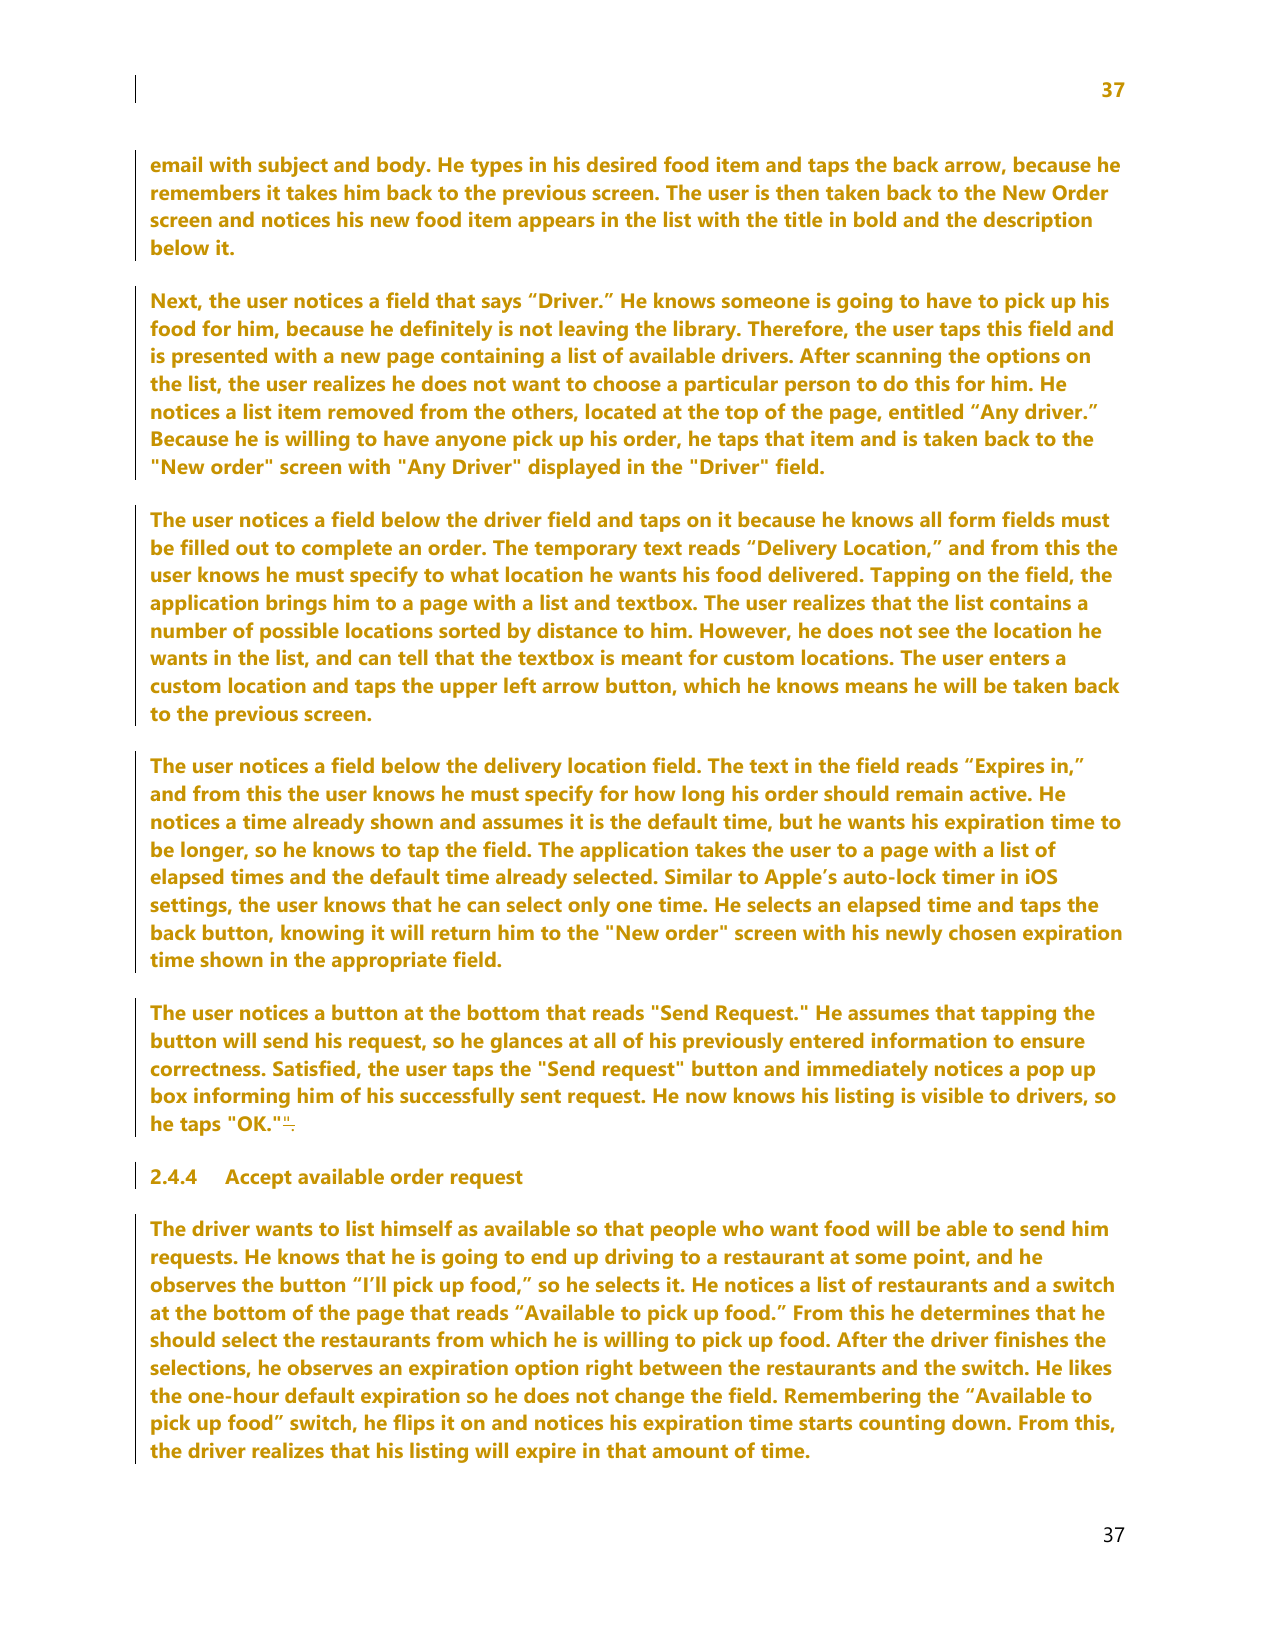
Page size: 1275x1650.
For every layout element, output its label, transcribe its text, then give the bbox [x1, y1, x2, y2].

text The driver wants to list himself as available so that people who want food will be able to send him requests. He knows that he is going to end up driving to a restaurant at some point, and he observes the button “I’ll pick up food,” so he selects it. He notices a list of restaurants and a switch at the bottom of the page that reads “Available to pick up food.” From this he determines that he should select the restaurants from which he is willing to pick up food. After the driver finishes the selections, he observes an expiration option right between the restaurants and the switch. He likes the one-hour default expiration so he does not change the field. Remembering the “Available to pick up food” switch, he flips it on and notices his expiration time starts counting down. From this, the driver realizes that his listing will expire in that amount of time. [150, 1214, 1125, 1464]
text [150, 150, 1125, 261]
text The user notices a button at the bottom that reads "Send Request." He assumes that tapping the button will send his request, so he glances at all of his previously entered information to ensure correctness. Satisfied, the user taps the "Send request" button and immediately notices a pop up box informing him of his successfully sent request. He now knows his listing is visible to drivers, so he taps "OK." [150, 998, 1125, 1137]
text Next, the user notices a field that says “Driver.” He knows someone is going to have to pick up his food for him, because he definitely is not leaving the library. Therefore, the user taps this field and is presented with a new page containing a list of available drivers. After scanning the options on the list, the user realizes he does not want to choose a particular person to do this for him. He notices a list item removed from the others, located at the top of the page, entitled “Any driver.” Because he is willing to have anyone pick up his order, he taps that item and is taken back to the "New order" screen with "Any Driver" displayed in the "Driver" field. [150, 286, 1125, 480]
text The user notices a field below the delivery location field. The text in the field reads “Expires in,” and from this the user knows he must specify for how long his order should remain active. He notices a time already shown and assumes it is the default time, but he wants his expiration time to be longer, so he knows to tap the field. The application takes the user to a page with a list of elapsed times and the default time already selected. Similar to Apple’s auto-lock timer in iOS settings, the user knows that he can select only one time. He selects an elapsed time and taps the back button, knowing it will return him to the "New order" screen with his newly chosen expiration time shown in the appropriate field. [150, 751, 1125, 973]
subtitle 2.4.4 Accept available order request [150, 1162, 1125, 1189]
text The user notices a field below the driver field and taps on it because he knows all form fields must be filled out to complete an order. The temporary text reads “Delivery Location,” and from this the user knows he must specify to what location he wants his food delivered. Tapping on the field, the application brings him to a page with a list and textbox. The user realizes that the list contains a number of possible locations sorted by distance to him. However, he does not see the location he wants in the list, and can tell that the textbox is meant for custom locations. The user enters a custom location and taps the upper left arrow button, which he knows means he will be taken back to the previous screen. [150, 505, 1125, 726]
